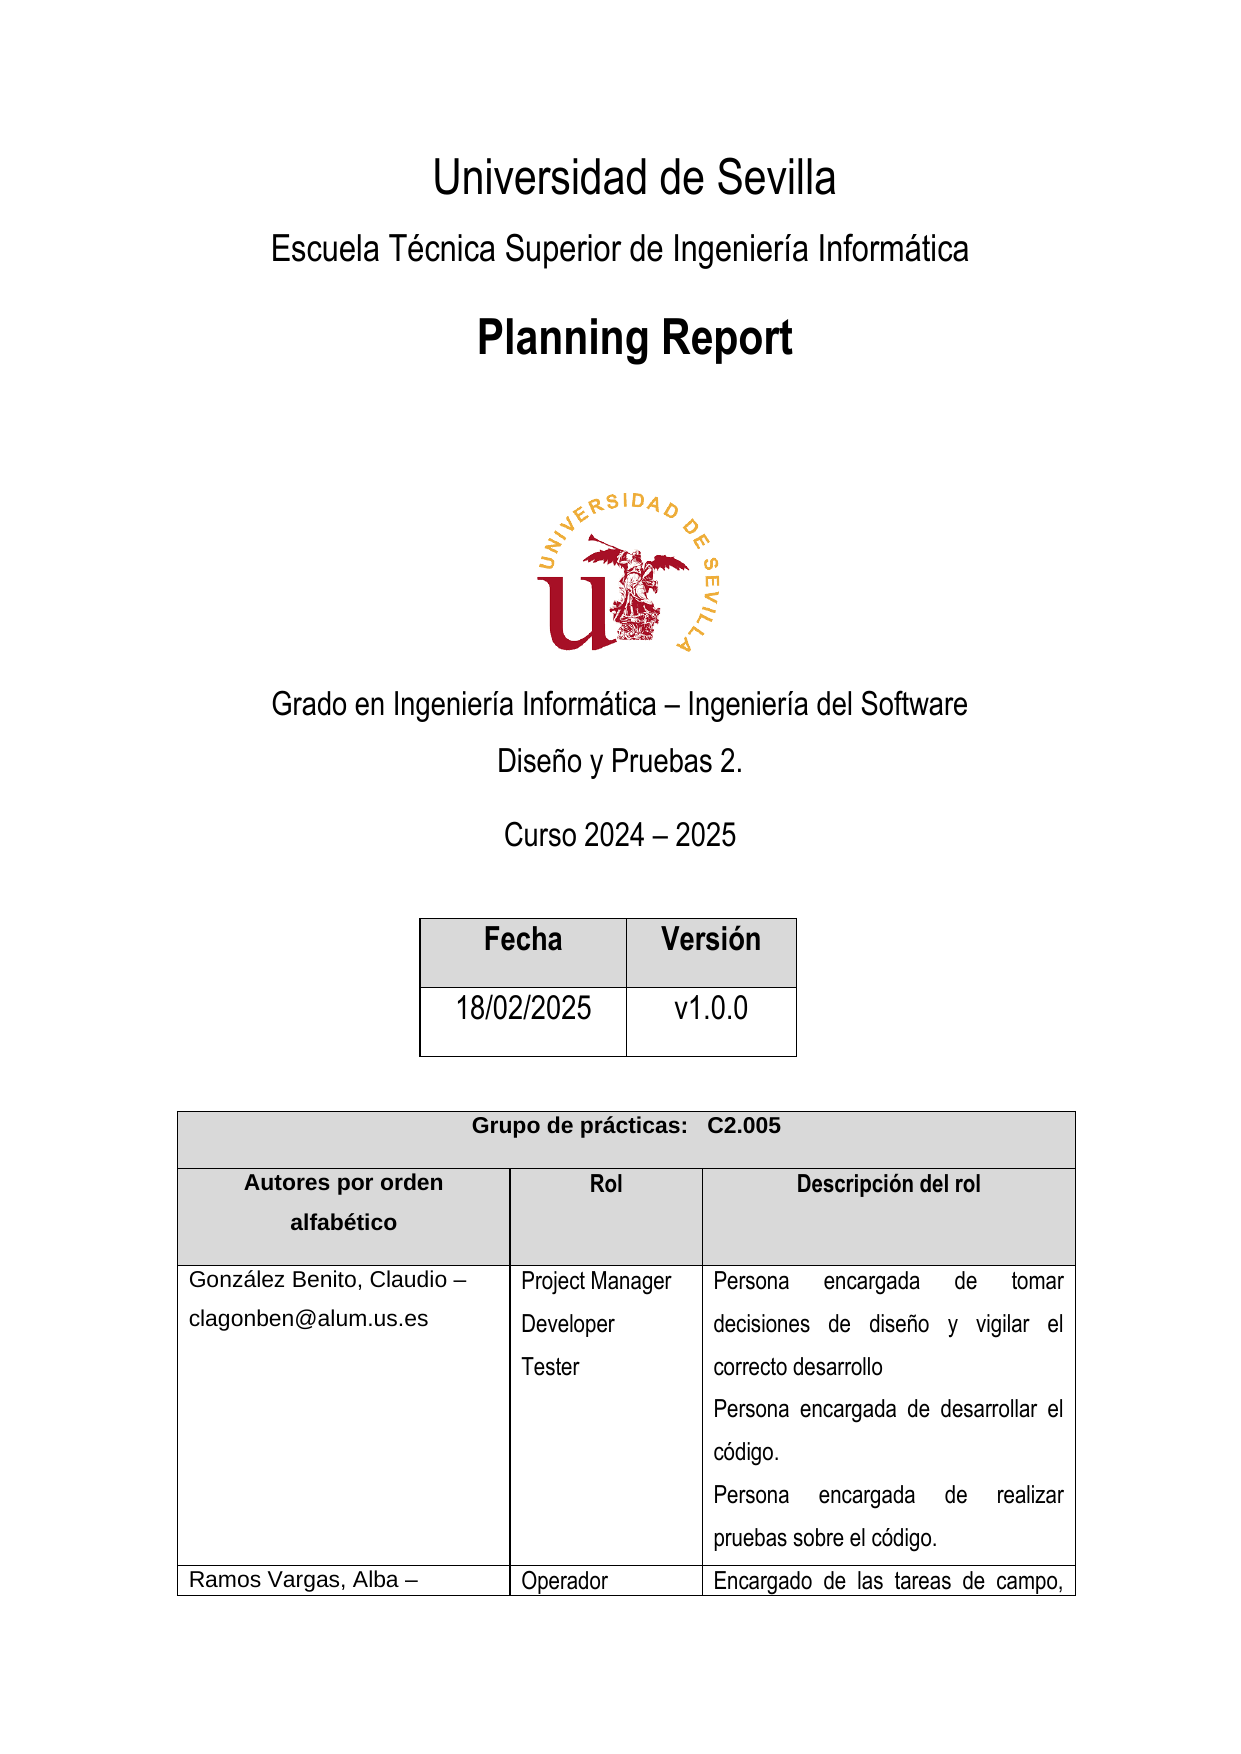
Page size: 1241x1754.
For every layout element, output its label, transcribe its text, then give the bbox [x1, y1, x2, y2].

picture [537, 481, 720, 664]
text Universidad de Sevilla Escuela Técnica Superior de Ingeniería Informática [177, 148, 1063, 269]
text Planning Report [177, 308, 1063, 365]
table_cell Descripción del rol [703, 1169, 1075, 1265]
table_cell González Benito, Claudio – clagonben@alum.us.es [178, 1266, 509, 1565]
table_cell 18/02/2025 [421, 988, 626, 1056]
table_cell v1.0.0 [627, 988, 796, 1056]
table_header Versión [627, 919, 796, 987]
text Grado en Ingeniería Informática – Ingeniería del Software Diseño y Pruebas 2. [177, 684, 1063, 779]
table_cell Autores por orden alfabético [178, 1169, 509, 1265]
table_cell Project Manager Developer Tester [511, 1266, 702, 1565]
table_cell Ramos Vargas, Alba – albramvar1@alum.us.es [178, 1566, 509, 1595]
text Curso 2024 – 2025 [177, 815, 1063, 853]
table_cell Rol [511, 1169, 702, 1265]
table_header Grupo de prácticas: C2.005 [178, 1112, 1075, 1168]
table_cell Operador Developer Tester [511, 1566, 702, 1595]
table_cell Persona encargada de tomar decisiones de diseño y vigilar el correcto desarrollo Persona encargada de desarrollar el código. Persona encargada de realizar pruebas sobre el código. [703, 1266, 1075, 1565]
table_header Fecha [421, 919, 626, 987]
